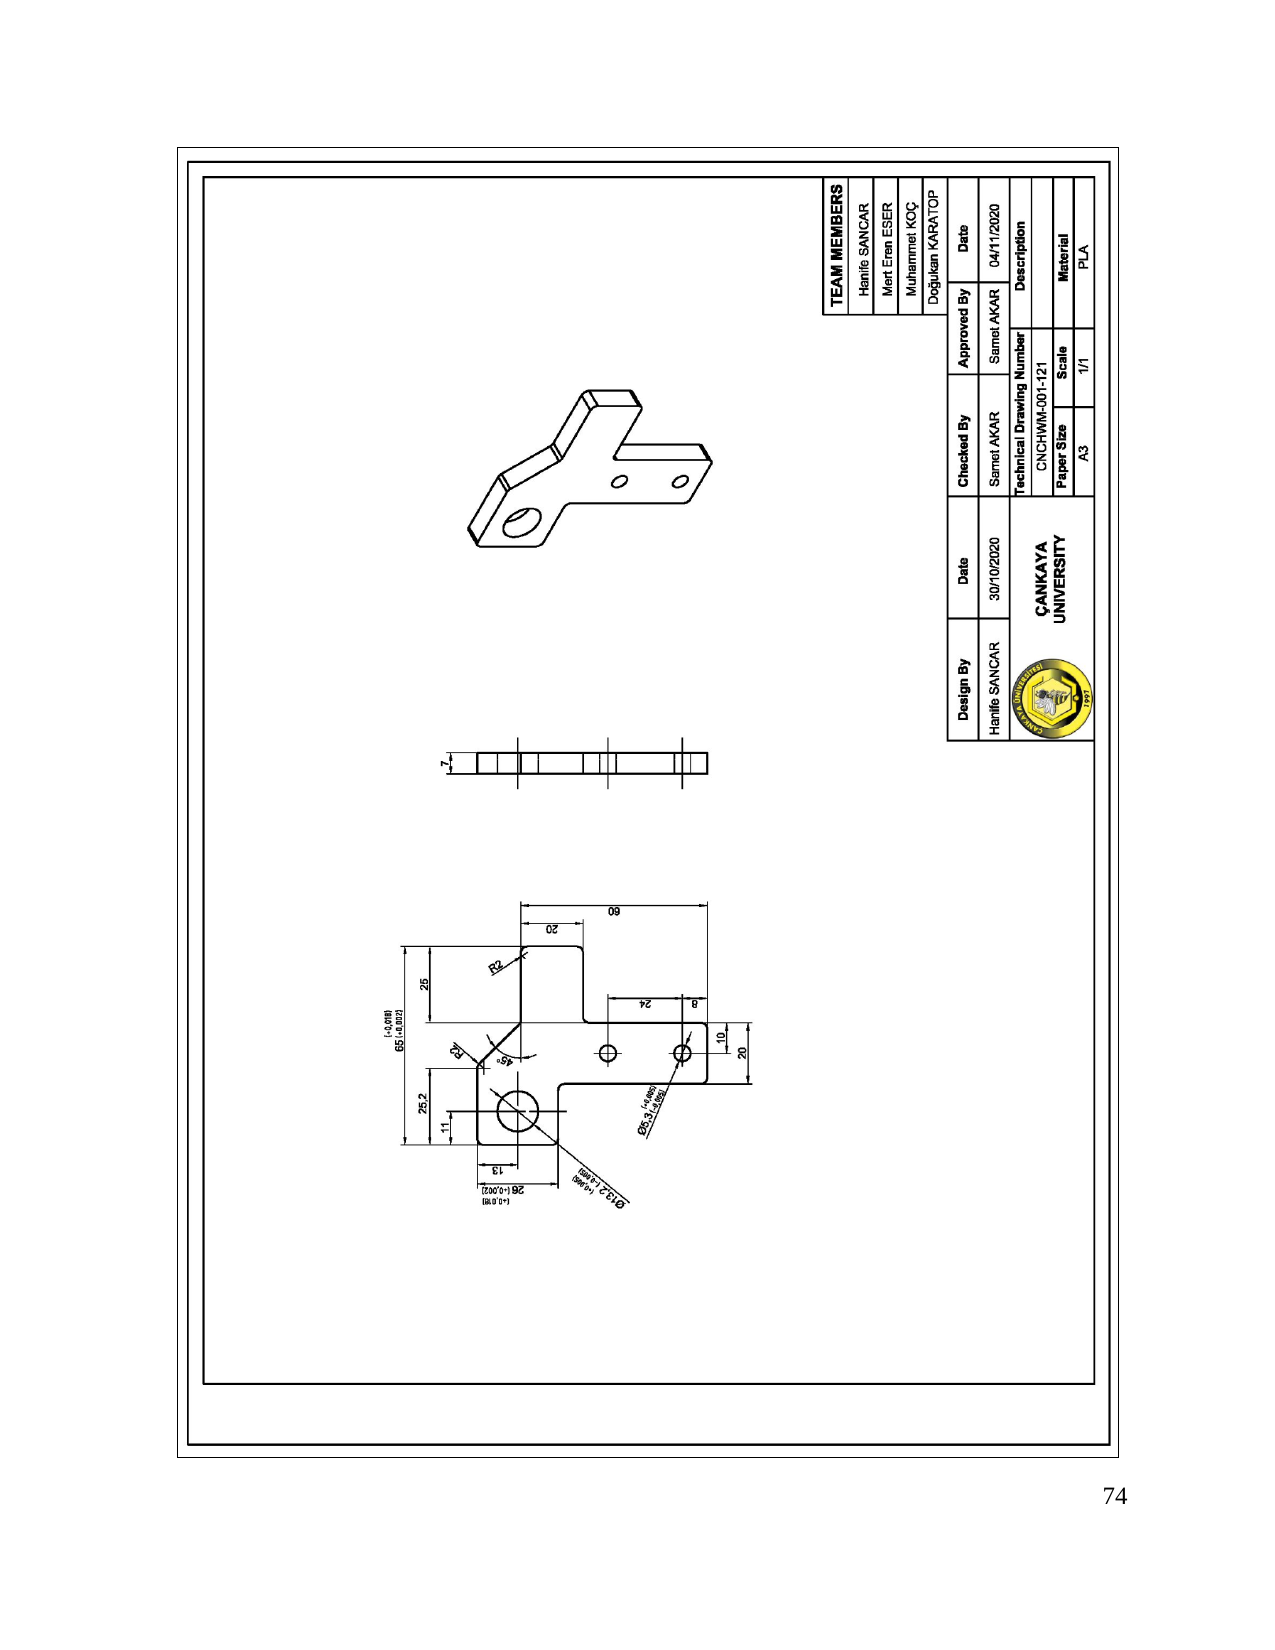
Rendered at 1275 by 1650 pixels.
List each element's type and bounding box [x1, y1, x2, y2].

picture [179, 149, 1118, 1456]
